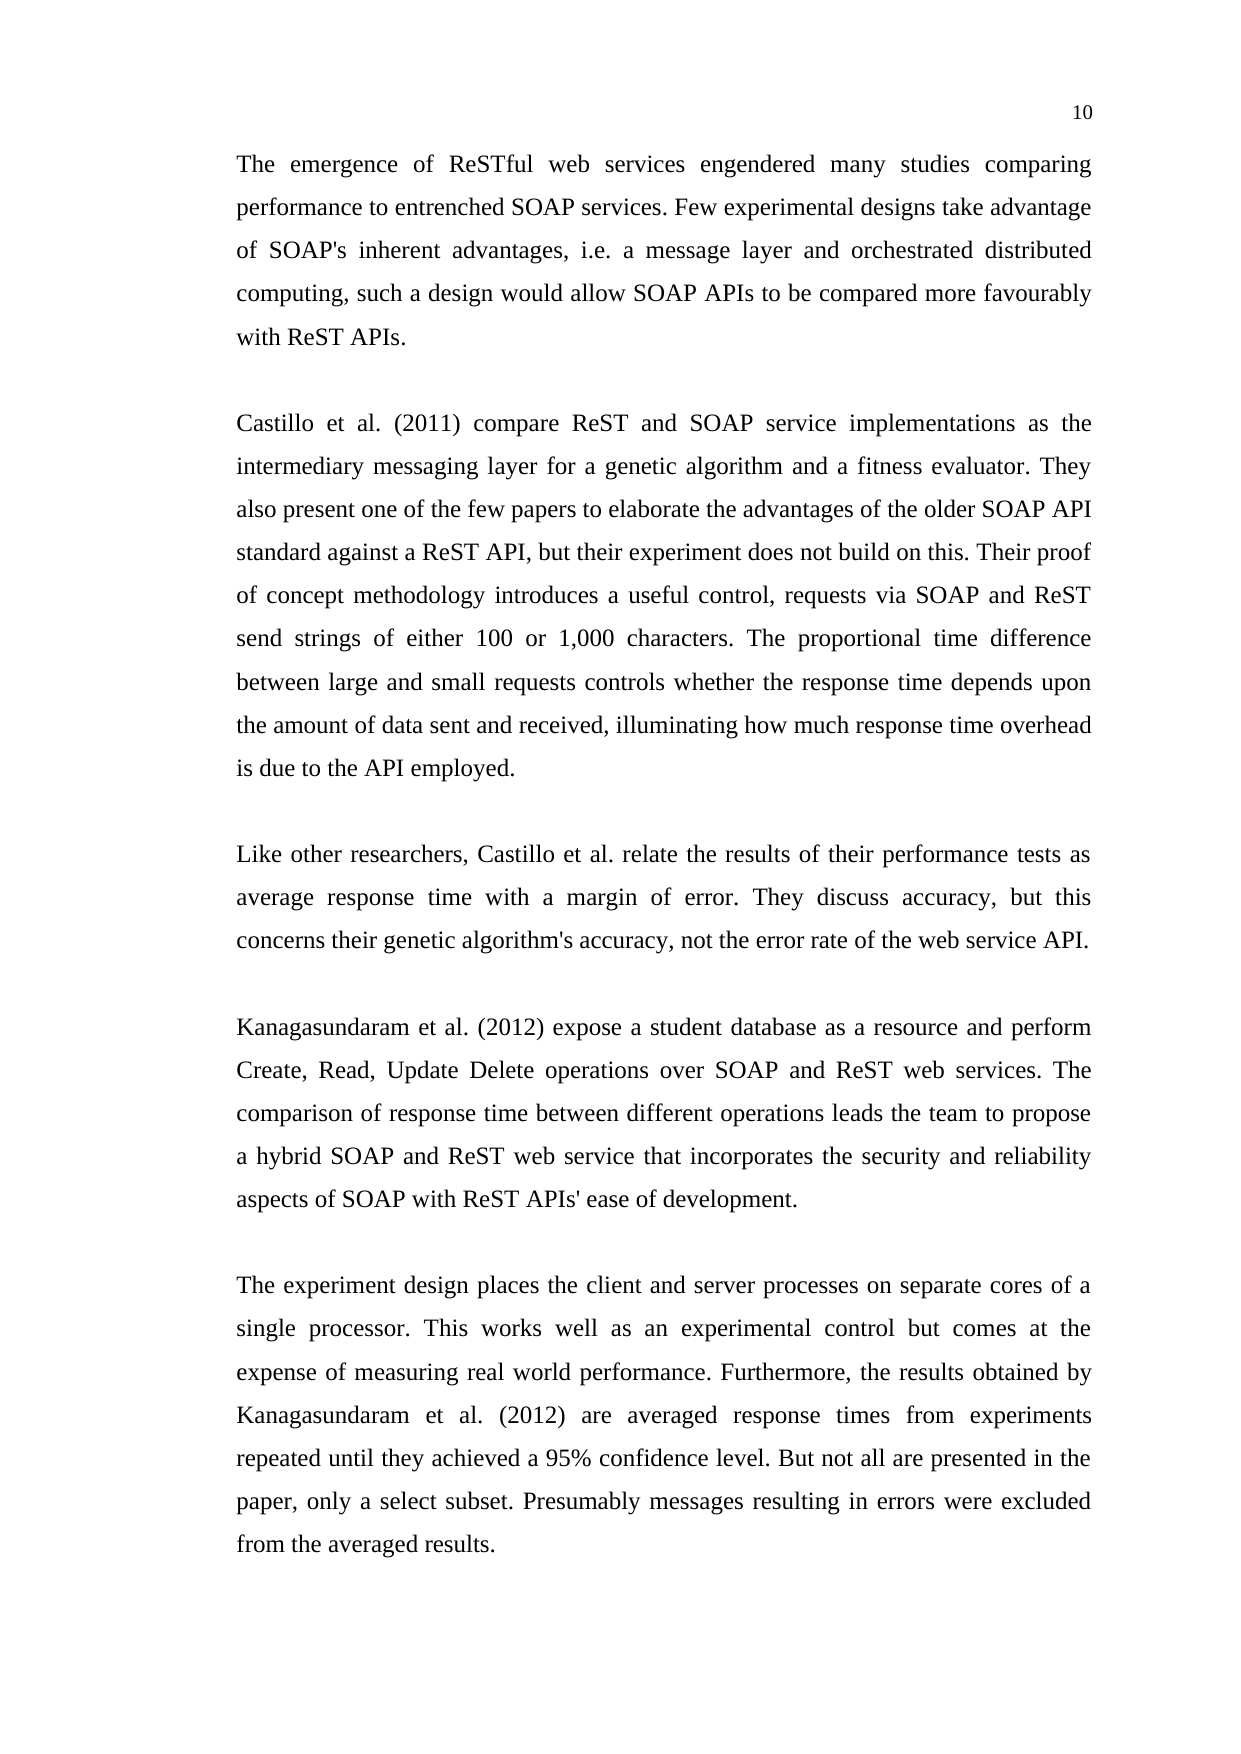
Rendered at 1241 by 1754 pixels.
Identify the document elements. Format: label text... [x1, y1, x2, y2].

text Kanagasundaram et al. (2012) expose a student database as a resource and perform Create, Read, Update Delete operations over SOAP and ReST web services. The comparison of response time between different operations leads the team to propose a hybrid SOAP and ReST web service that incorporates the security and reliability aspects of SOAP with ReST APIs' ease of development. [236, 1012, 1092, 1213]
text The experiment design places the client and server processes on separate cores of a single processor. This works well as an experimental control but comes at the expense of measuring real world performance. Furthermore, the results obtained by Kanagasundaram et al. (2012) are averaged response times from experiments repeated until they achieved a 95% confidence level. But not all are presented in the paper, only a select subset. Presumably messages resulting in errors were excluded from the averaged results. [236, 1270, 1092, 1558]
text The emergence of ReSTful web services engendered many studies comparing performance to entrenched SOAP services. Few experimental designs take advantage of SOAP's inherent advantages, i.e. a message layer and orchestrated distributed computing, such a design would allow SOAP APIs to be compared more favourably with ReST APIs. [236, 149, 1092, 350]
text Like other researchers, Castillo et al. relate the results of their performance tests as average response time with a margin of error. They discuss accuracy, but this concerns their genetic algorithm's accuracy, not the error rate of the web service API. [236, 839, 1092, 954]
text Castillo et al. (2011) compare ReST and SOAP service implementations as the intermediary messaging layer for a genetic algorithm and a fitness evaluator. They also present one of the few papers to elaborate the advantages of the older SOAP API standard against a ReST API, but their experiment does not build on this. Their proof of concept methodology introduces a useful control, requests via SOAP and ReST send strings of either 100 or 1,000 characters. The proportional time difference between large and small requests controls whether the response time depends upon the amount of data sent and received, illuminating how much response time overhead is due to the API employed. [236, 408, 1092, 782]
